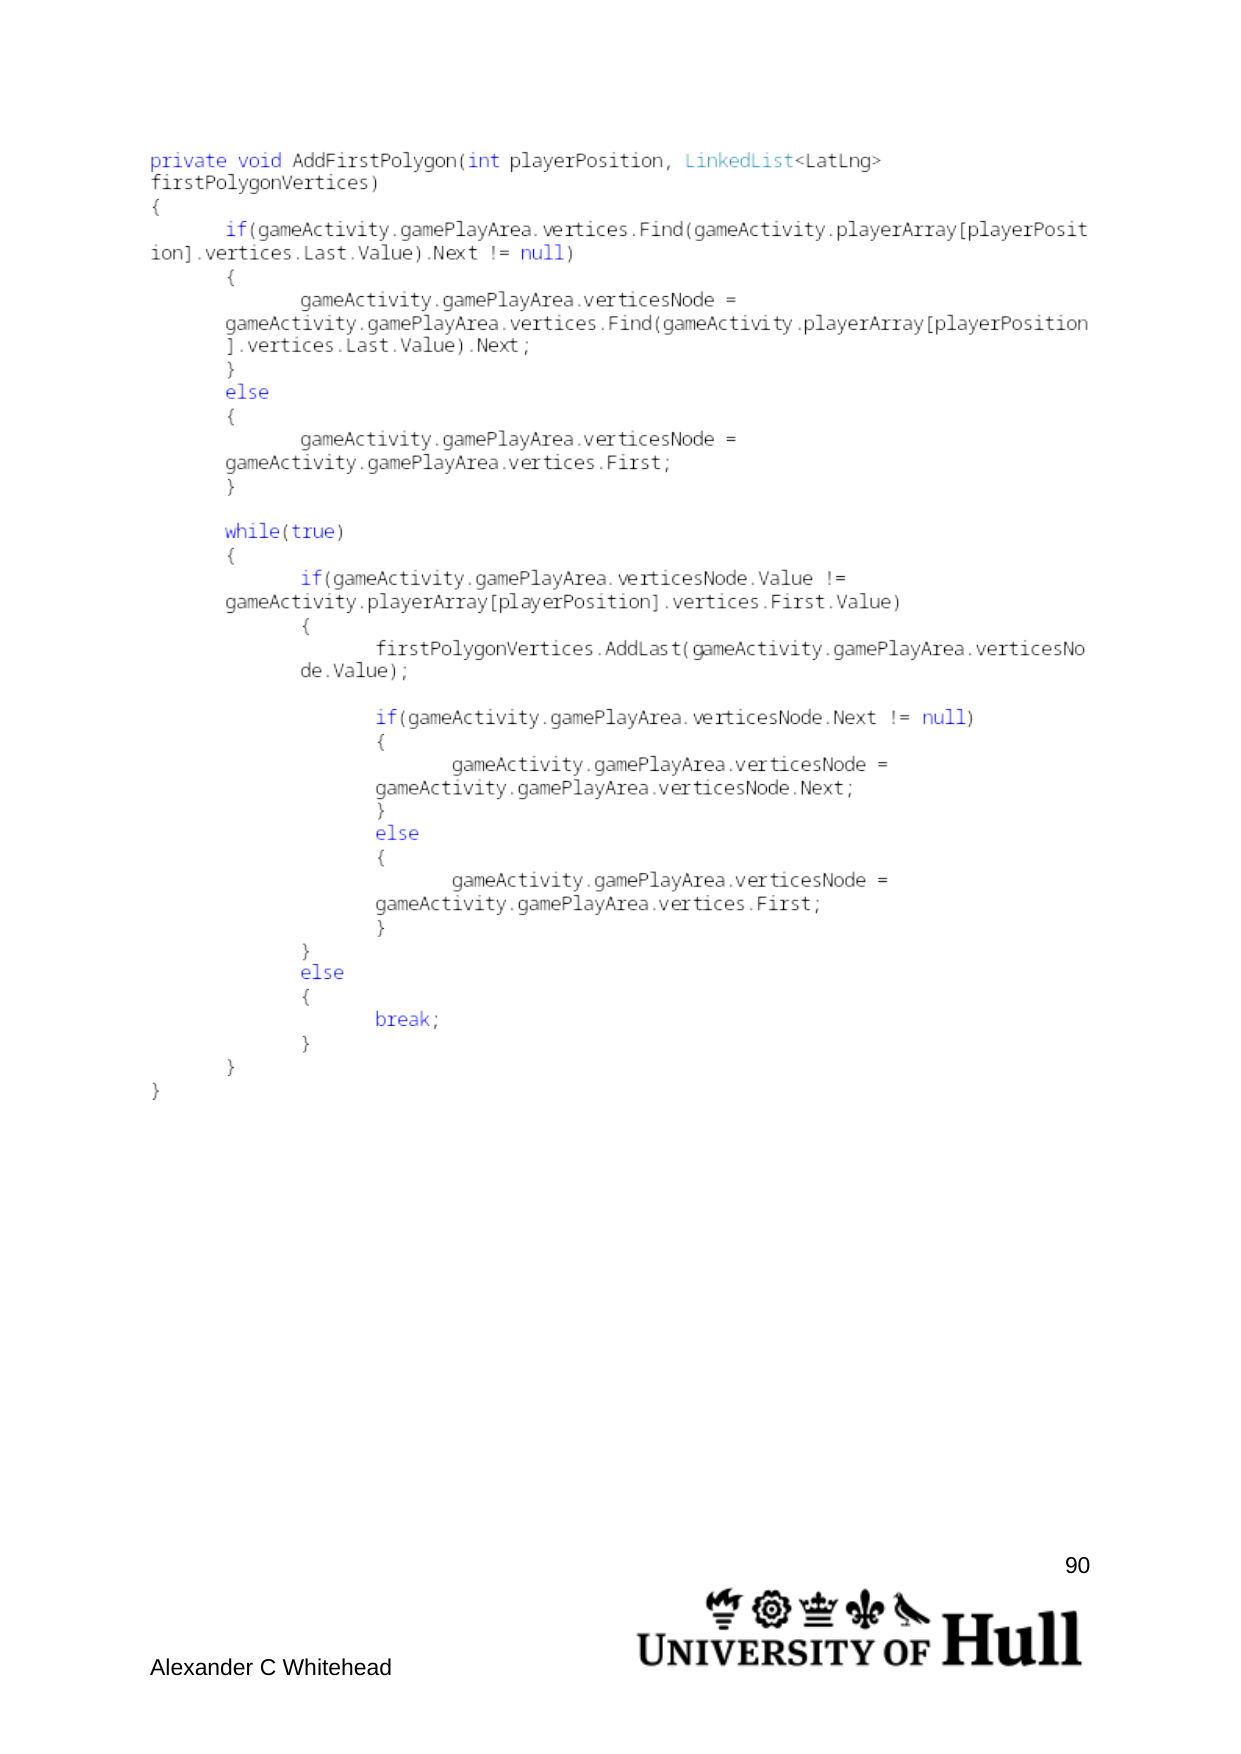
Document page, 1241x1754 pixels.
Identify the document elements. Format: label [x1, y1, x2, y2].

picture [630, 1578, 1091, 1676]
